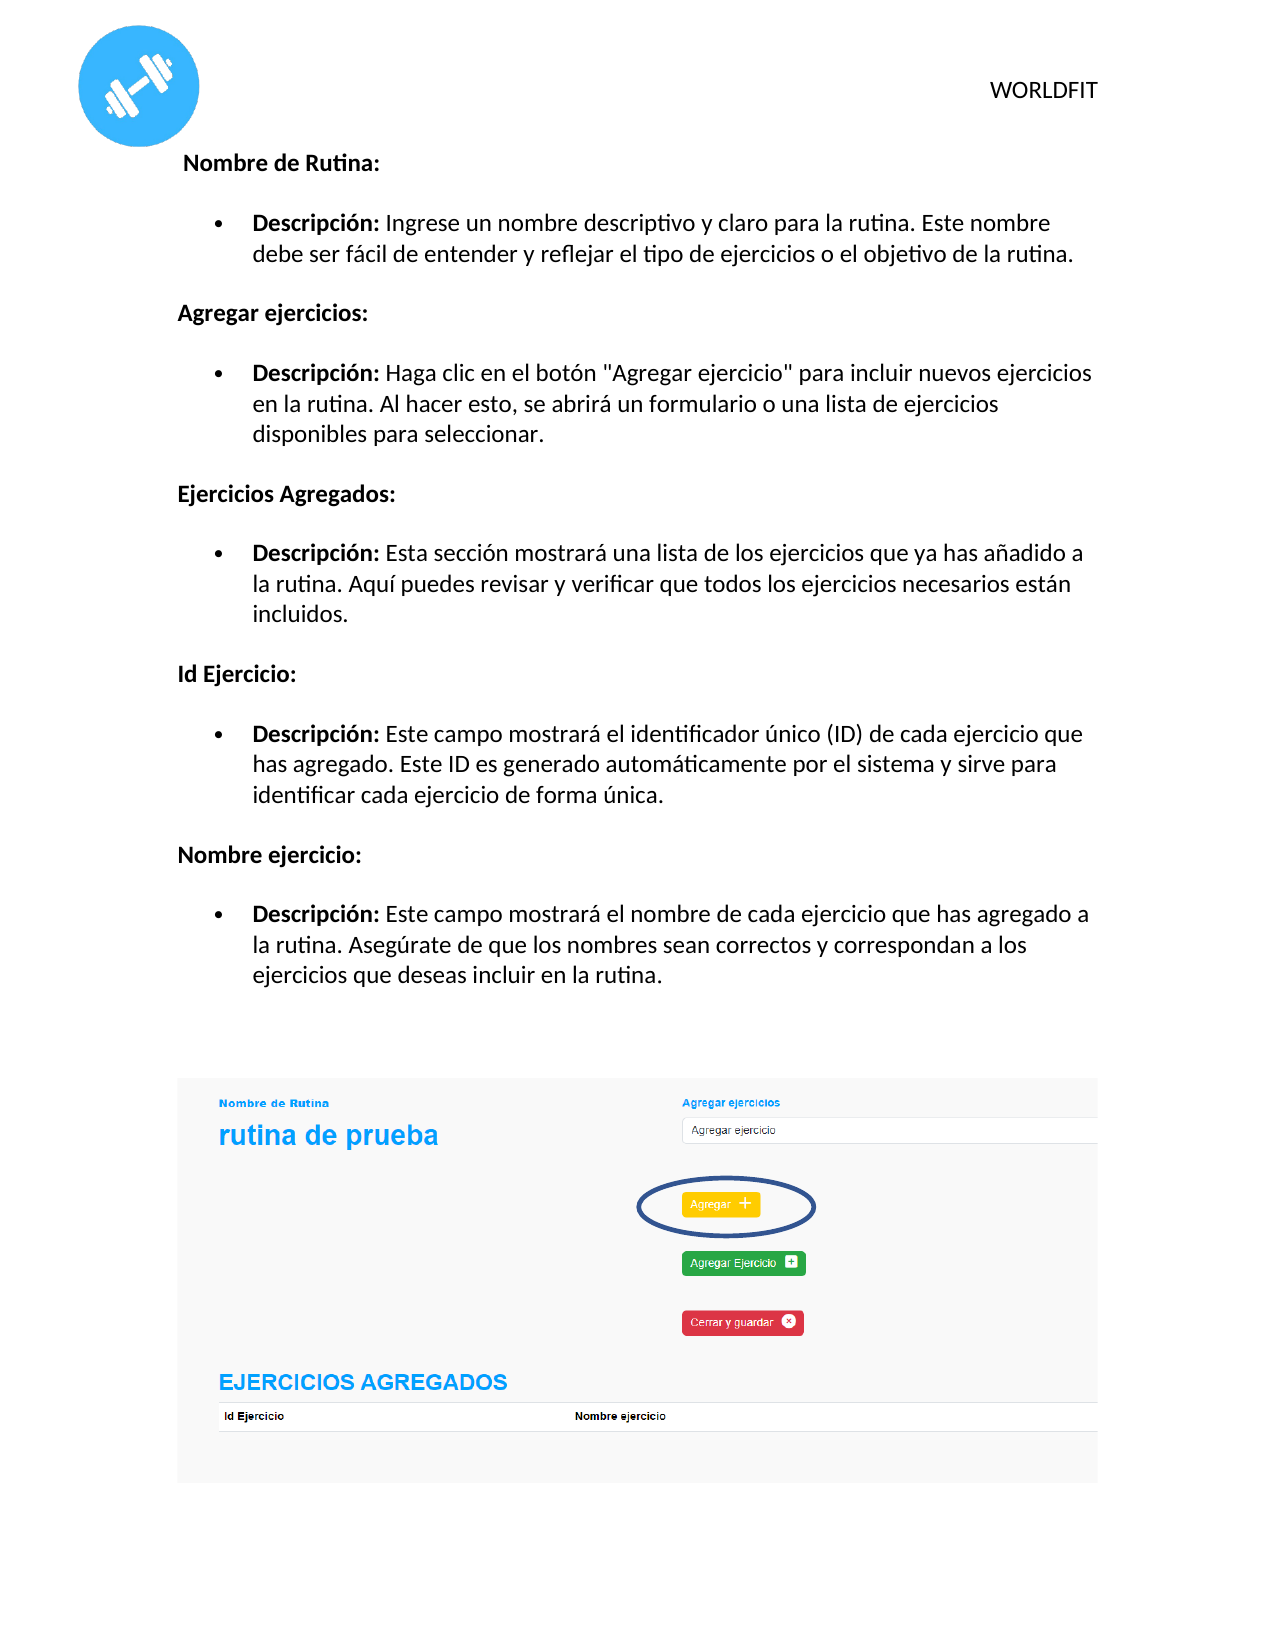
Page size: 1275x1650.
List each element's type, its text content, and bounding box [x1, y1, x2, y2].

text Nombre ejercicio: [177, 839, 1098, 869]
text Ejercicios Agregados: [177, 478, 1098, 508]
list Descripción: Haga clic en el botón "Agregar ejercicio" para incluir nuevos ejercicios en la rutina. Al hacer esto, se abrirá un formulario o una lista de ejercicios disponibles para seleccionar. [215, 357, 1098, 449]
text Id Ejercicio: [177, 658, 1098, 689]
text Agregar ejercicios: [177, 297, 1098, 328]
list Descripción: Este campo mostrará el identificador único (ID) de cada ejercicio que has agregado. Este ID es generado automáticamente por el sistema y sirve para identificar cada ejercicio de forma única. [215, 718, 1098, 809]
picture [177, 1078, 1098, 1483]
text Nombre de Rutina: [177, 148, 1098, 178]
list Descripción: Esta sección mostrará una lista de los ejercicios que ya has añadido a la rutina. Aquí puedes revisar y verificar que todos los ejercicios necesarios están incluidos. [215, 538, 1098, 629]
list Descripción: Ingrese un nombre descriptivo y claro para la rutina. Este nombre debe ser fácil de entender y reflejar el tipo de ejercicios o el objetivo de la rutina. [215, 207, 1098, 268]
list Descripción: Este campo mostrará el nombre de cada ejercicio que has agregado a la rutina. Asegúrate de que los nombres sean correctos y correspondan a los ejercicios que deseas incluir en la rutina. [215, 898, 1098, 990]
picture [77, 25, 200, 147]
